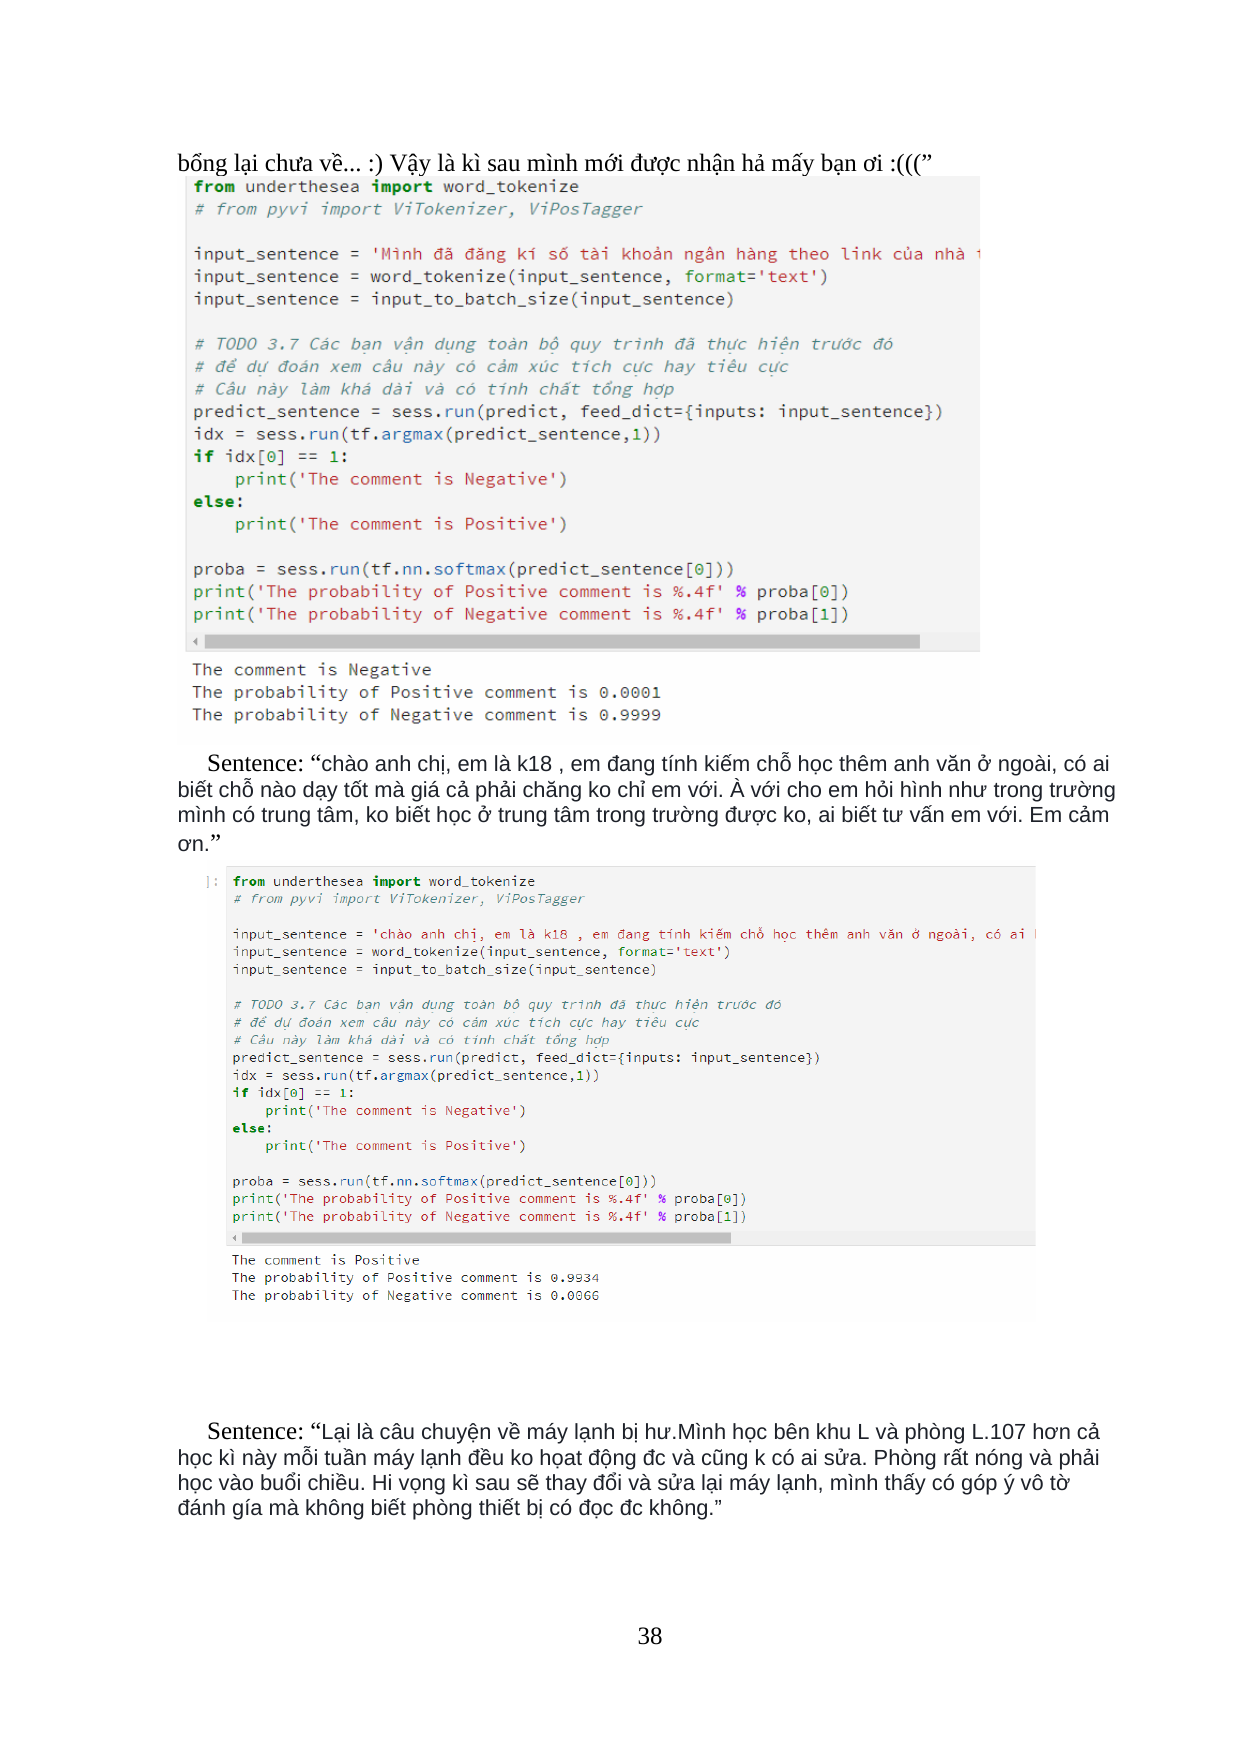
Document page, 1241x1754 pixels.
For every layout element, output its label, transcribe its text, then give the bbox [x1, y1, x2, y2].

text Sentence: “Lại là câu chuyện về máy lạnh bị hư.Mình học bên khu L và phòng L.107 hơn cả học kì này mỗi tuần máy lạnh đều ko họat động đc và cũng k có ai sửa. Phòng rất nóng và phải học vào buổi chiều. Hi vọng kì sau sẽ thay đổi và sửa lại máy lạnh, mình thấy có góp ý vô tờ đánh gía mà không biết phòng thiết bị có đọc đc không.” [177, 1416, 1122, 1520]
picture [177, 176, 981, 745]
picture [206, 860, 1036, 1322]
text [177, 148, 1122, 744]
text Sentence: “chào anh chị, em là k18 , em đang tính kiếm chỗ học thêm anh văn ở ngoài, có ai biết chỗ nào dạy tốt mà giá cả phải chăng ko chỉ em với. À với cho em hỏi hình như trong trường mình có trung tâm, ko biết học ở trung tâm trong trường được ko, ai biết tư vấn em với. Em cảm ơn.” [177, 748, 1122, 856]
